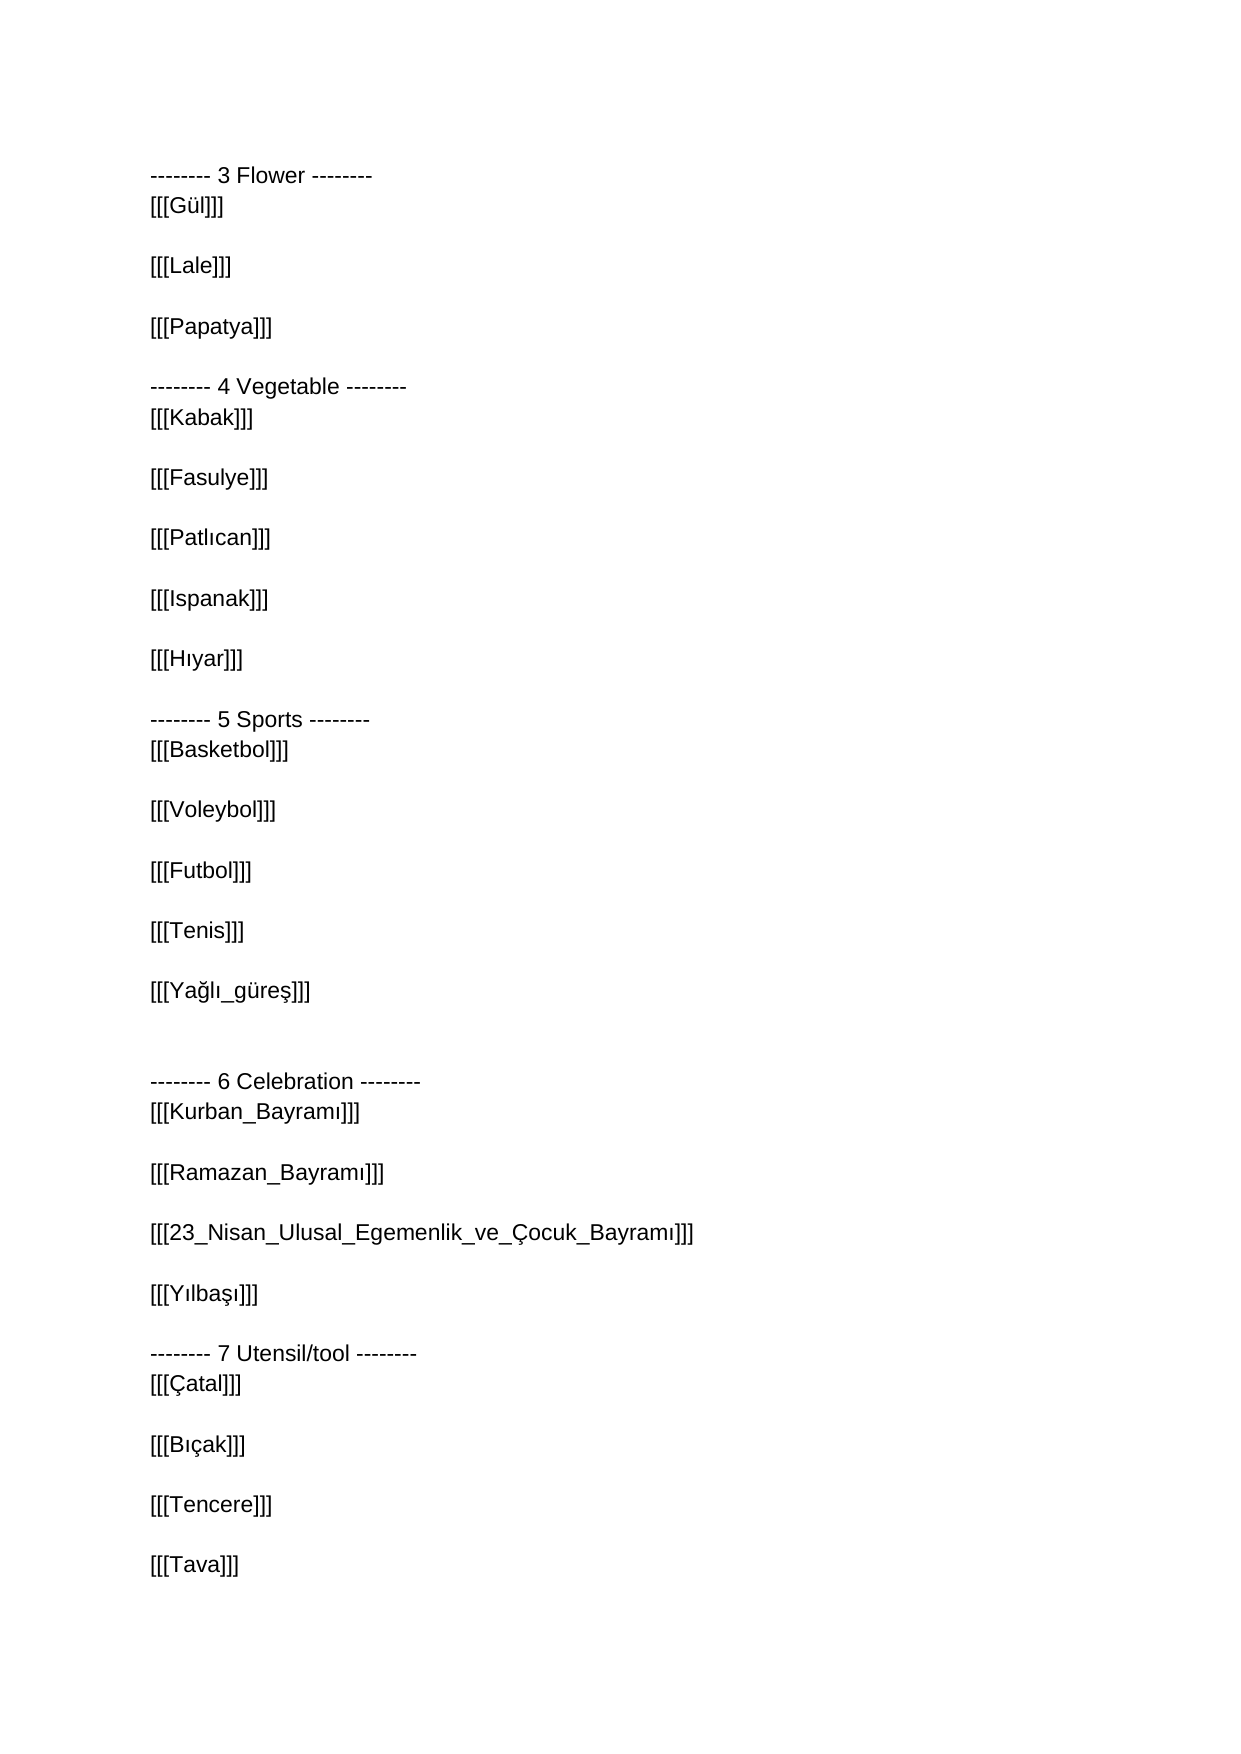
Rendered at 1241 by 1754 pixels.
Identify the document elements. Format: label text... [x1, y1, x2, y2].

text [[[Tenis]]] [150, 917, 1090, 943]
text [[[Fasulye]]] [150, 464, 1090, 490]
text [[[Basketbol]]] [150, 736, 1090, 762]
text [[[Kurban_Bayramı]]] [150, 1098, 1090, 1124]
text [[[Tava]]] [150, 1551, 1090, 1578]
text -------- 5 Sports -------- [150, 706, 1090, 732]
text -------- 7 Utensil/tool -------- [150, 1340, 1090, 1366]
text -------- 6 Celebration -------- [150, 1068, 1090, 1094]
text [[[23_Nisan_Ulusal_Egemenlik_ve_Çocuk_Bayramı]]] [150, 1219, 1090, 1245]
text [[[Voleybol]]] [150, 796, 1090, 822]
text [[[Bıçak]]] [150, 1431, 1090, 1457]
text [[[Gül]]] [150, 192, 1090, 218]
text [[[Tencere]]] [150, 1491, 1090, 1517]
text [[[Kabak]]] [150, 403, 1090, 430]
text [[[Hıyar]]] [150, 645, 1090, 671]
text [[[Patlıcan]]] [150, 524, 1090, 551]
text [[[Ramazan_Bayramı]]] [150, 1159, 1090, 1185]
text [[[Futbol]]] [150, 857, 1090, 883]
text [[[Çatal]]] [150, 1370, 1090, 1396]
text [[[Lale]]] [150, 252, 1090, 279]
text [[[Ispanak]]] [150, 585, 1090, 611]
text [[[Yılbaşı]]] [150, 1279, 1090, 1306]
text [[[Yağlı_güreş]]] [150, 977, 1090, 1004]
text -------- 4 Vegetable -------- [150, 373, 1090, 399]
text [[[Papatya]]] [150, 313, 1090, 339]
text -------- 3 Flower -------- [150, 162, 1090, 188]
